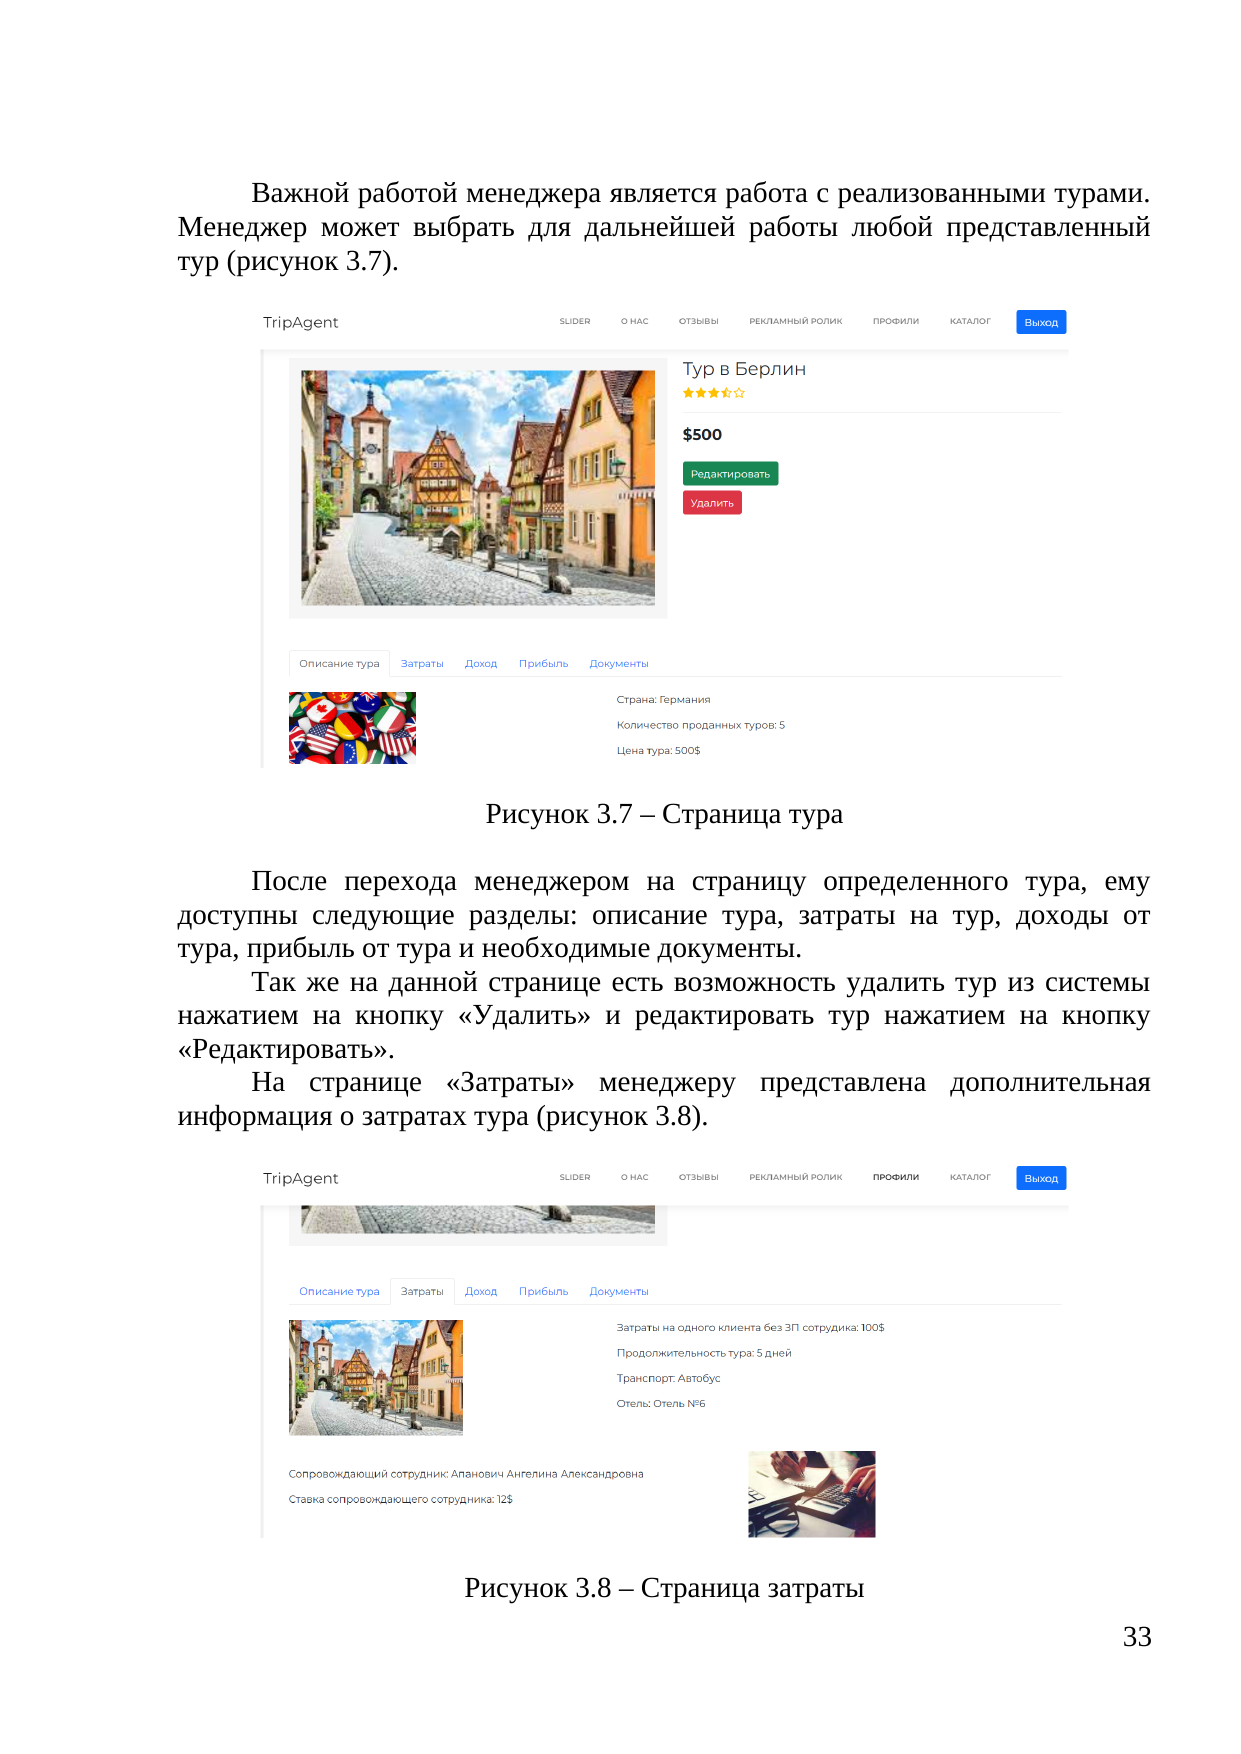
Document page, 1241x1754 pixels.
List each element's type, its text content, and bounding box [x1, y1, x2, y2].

text Рисунок 3.7 – Страница тура [177, 796, 1152, 830]
text Важной работой менеджера является работа с реализованными турами. Менеджер может выбрать для дальнейшей работы любой представленный тур (рисунок 3.7). [177, 176, 1152, 276]
text После перехода менеджером на страницу определенного тура, ему доступны следующие разделы: описание тура, затраты на тур, доходы от тура, прибыль от тура и необходимые документы. [177, 863, 1152, 964]
text На странице «Затраты» менеджеру представлена дополнительная информация о затратах тура (рисунок 3.8). [177, 1064, 1152, 1132]
text Так же на данной странице есть возможность удалить тур из системы нажатием на кнопку «Удалить» и редактировать тур нажатием на кнопку «Редактировать». [177, 964, 1152, 1064]
text Рисунок 3.8 – Страница затраты [177, 1571, 1152, 1604]
picture [260, 305, 1069, 768]
picture [260, 1165, 1069, 1538]
